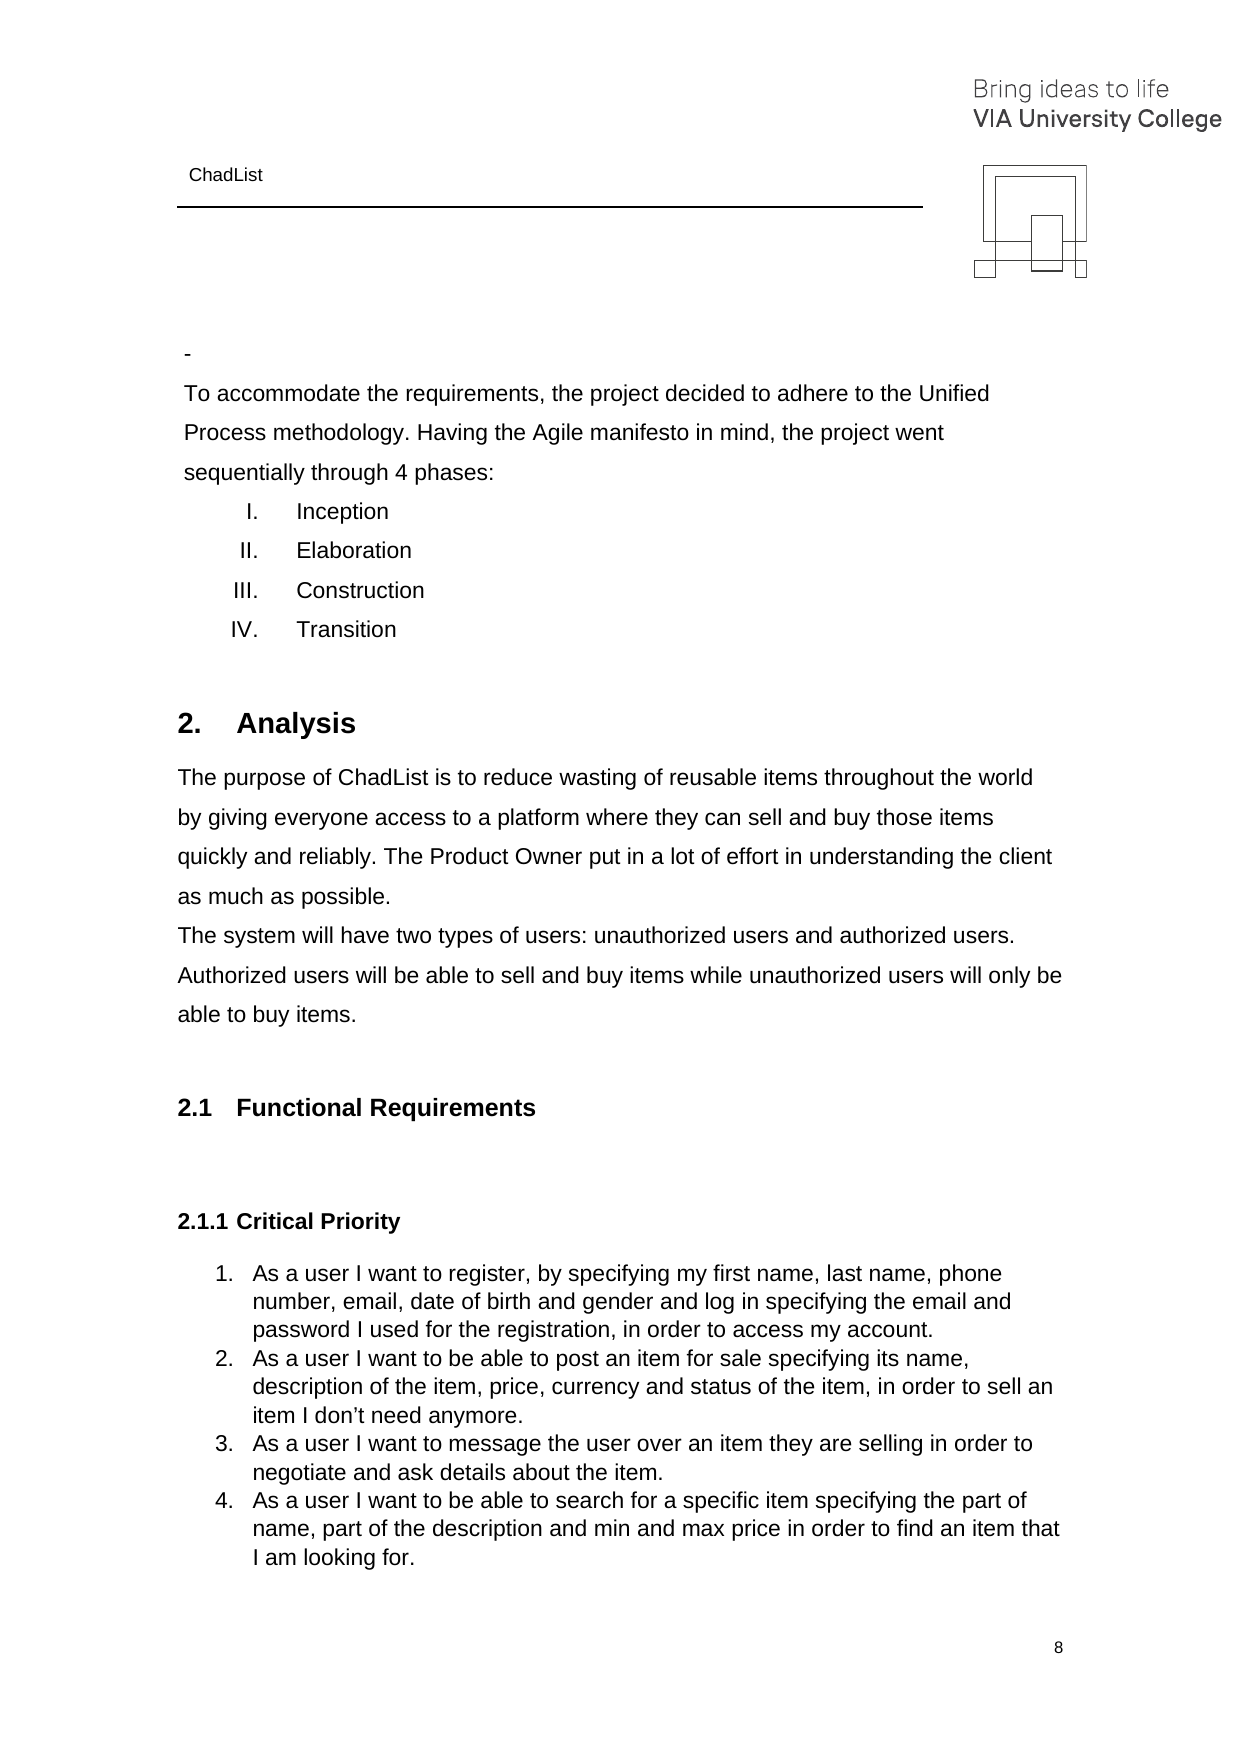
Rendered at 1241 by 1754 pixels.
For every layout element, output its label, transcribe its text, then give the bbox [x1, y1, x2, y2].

list As a user I want to be able to post an item for sale specifying its name, description of the item, price, currency and status of the item, in order to sell an item I don’t need anymore. [215, 1345, 1063, 1428]
subtitle Analysis [177, 706, 1063, 739]
text The purpose of ChadList is to reduce wasting of reusable items throughout the world by giving everyone access to a platform where they can sell and buy those items quickly and reliably. The Product Owner put in a lot of effort in understanding the client as much as possible. The system will have two types of users: unauthorized users and authorized users. Authorized users will be able to sell and buy items while unauthorized users will only be able to buy items. [177, 764, 1063, 1028]
subtitle Critical Priority [177, 1203, 1063, 1234]
list Transition [258, 616, 1063, 643]
list As a user I want to message the user over an item they are selling in order to negotiate and ask details about the item. [215, 1430, 1063, 1485]
list As a user I want to be able to search for a specific item specifying the part of name, part of the description and min and max price in order to find an item that I am looking for. [215, 1487, 1063, 1570]
text To accommodate the requirements, the project decided to adhere to the Unified Process methodology. Having the Agile manifesto in mind, the project went sequentially through 4 phases: [183, 379, 1063, 485]
subtitle Functional Requirements [177, 1091, 1063, 1122]
list Elaboration [258, 537, 1063, 564]
list Inception [258, 498, 1063, 524]
list As a user I want to register, by specifying my first name, last name, phone number, email, date of birth and gender and log in specifying the email and password I used for the registration, in order to access my account. [215, 1259, 1063, 1343]
list Construction [258, 577, 1063, 603]
